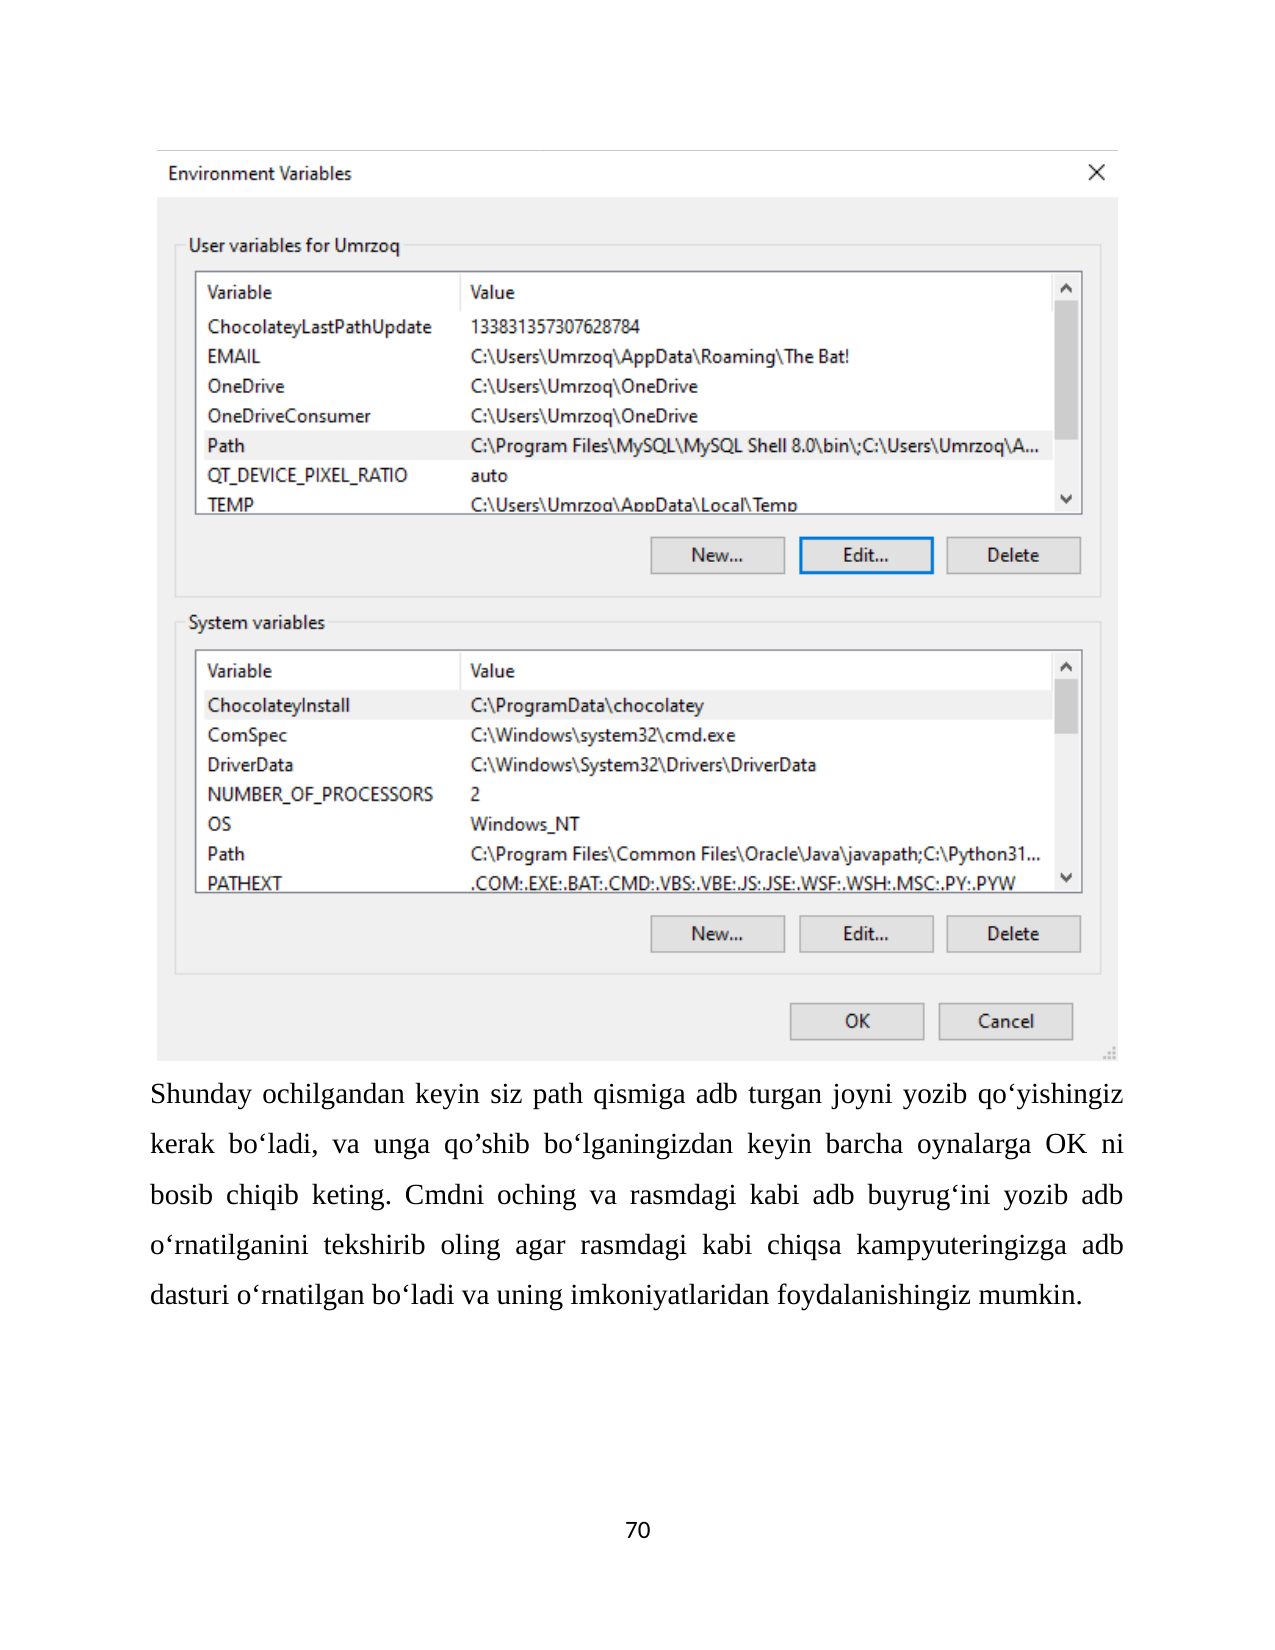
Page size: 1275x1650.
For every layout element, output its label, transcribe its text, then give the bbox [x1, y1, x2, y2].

picture [157, 150, 1118, 1061]
text Shunday ochilgandan keyin siz path qismiga adb turgan joyni yozib qo‘yishingiz kerak bo‘ladi, va unga qo’shib bo‘lganingizdan keyin barcha oynalarga OK ni bosib chiqib keting. Cmdni oching va rasmdagi kabi adb buyrug‘ini yozib adb o‘rnatilganini tekshirib oling agar rasmdagi kabi chiqsa kampyuteringizga adb dasturi o‘rnatilgan bo‘ladi va uning imkoniyatlaridan foydalanishingiz mumkin. [150, 1076, 1125, 1311]
